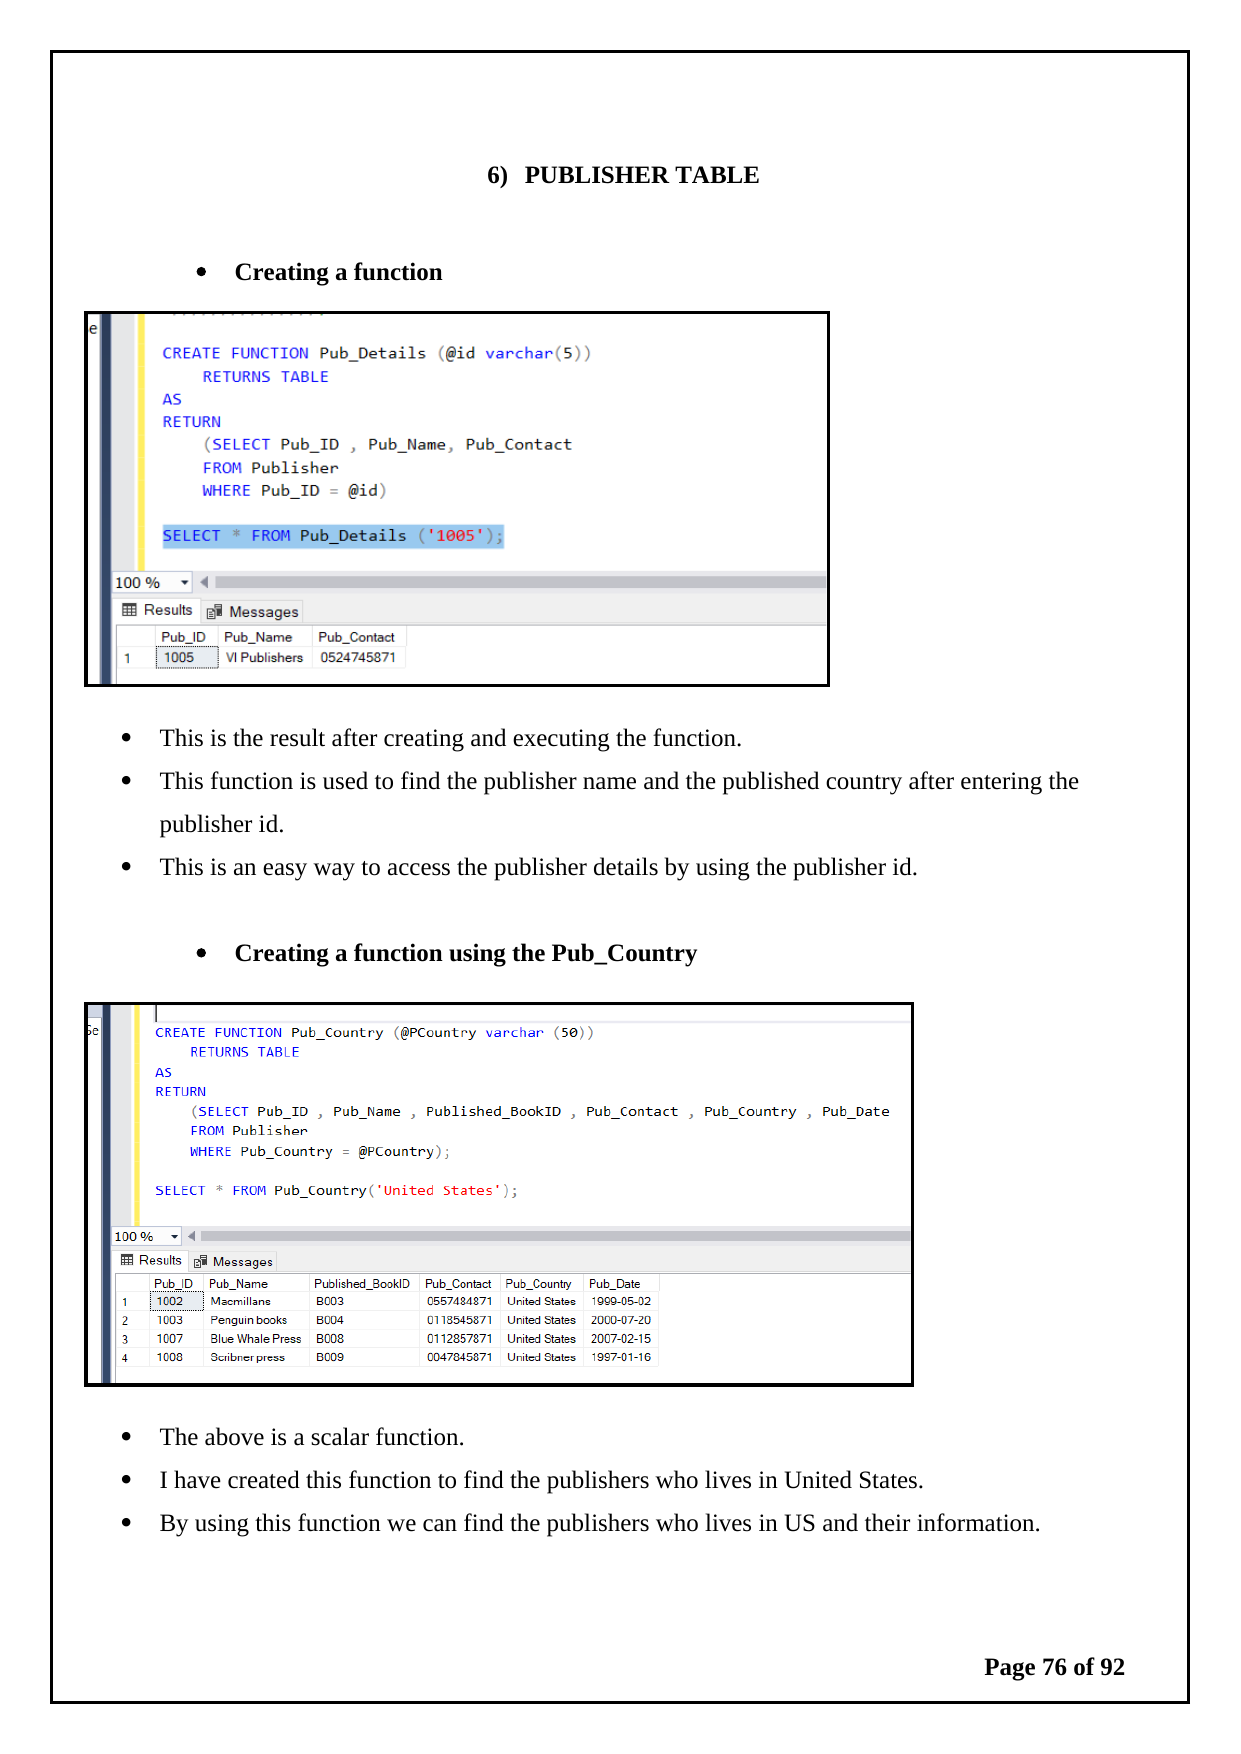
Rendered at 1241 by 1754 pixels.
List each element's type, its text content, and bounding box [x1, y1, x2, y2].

list By using this function we can find the publishers who lives in US and their information. [122, 1508, 1125, 1537]
list This is an easy way to access the publisher details by using the publisher id. [122, 852, 1125, 881]
list The above is a scalar function. [122, 1422, 1125, 1451]
list Creating a function [197, 257, 1125, 286]
subtitle PUBLISHER TABLE [122, 160, 1125, 189]
picture [88, 1005, 911, 1383]
list This is the result after creating and executing the function. [122, 723, 1125, 751]
picture [88, 314, 827, 684]
list I have created this function to find the publishers who lives in United States. [122, 1465, 1125, 1494]
list This function is used to find the publisher name and the published country after entering the publisher id. [122, 766, 1125, 838]
list Creating a function using the Pub_Country [197, 938, 1125, 967]
